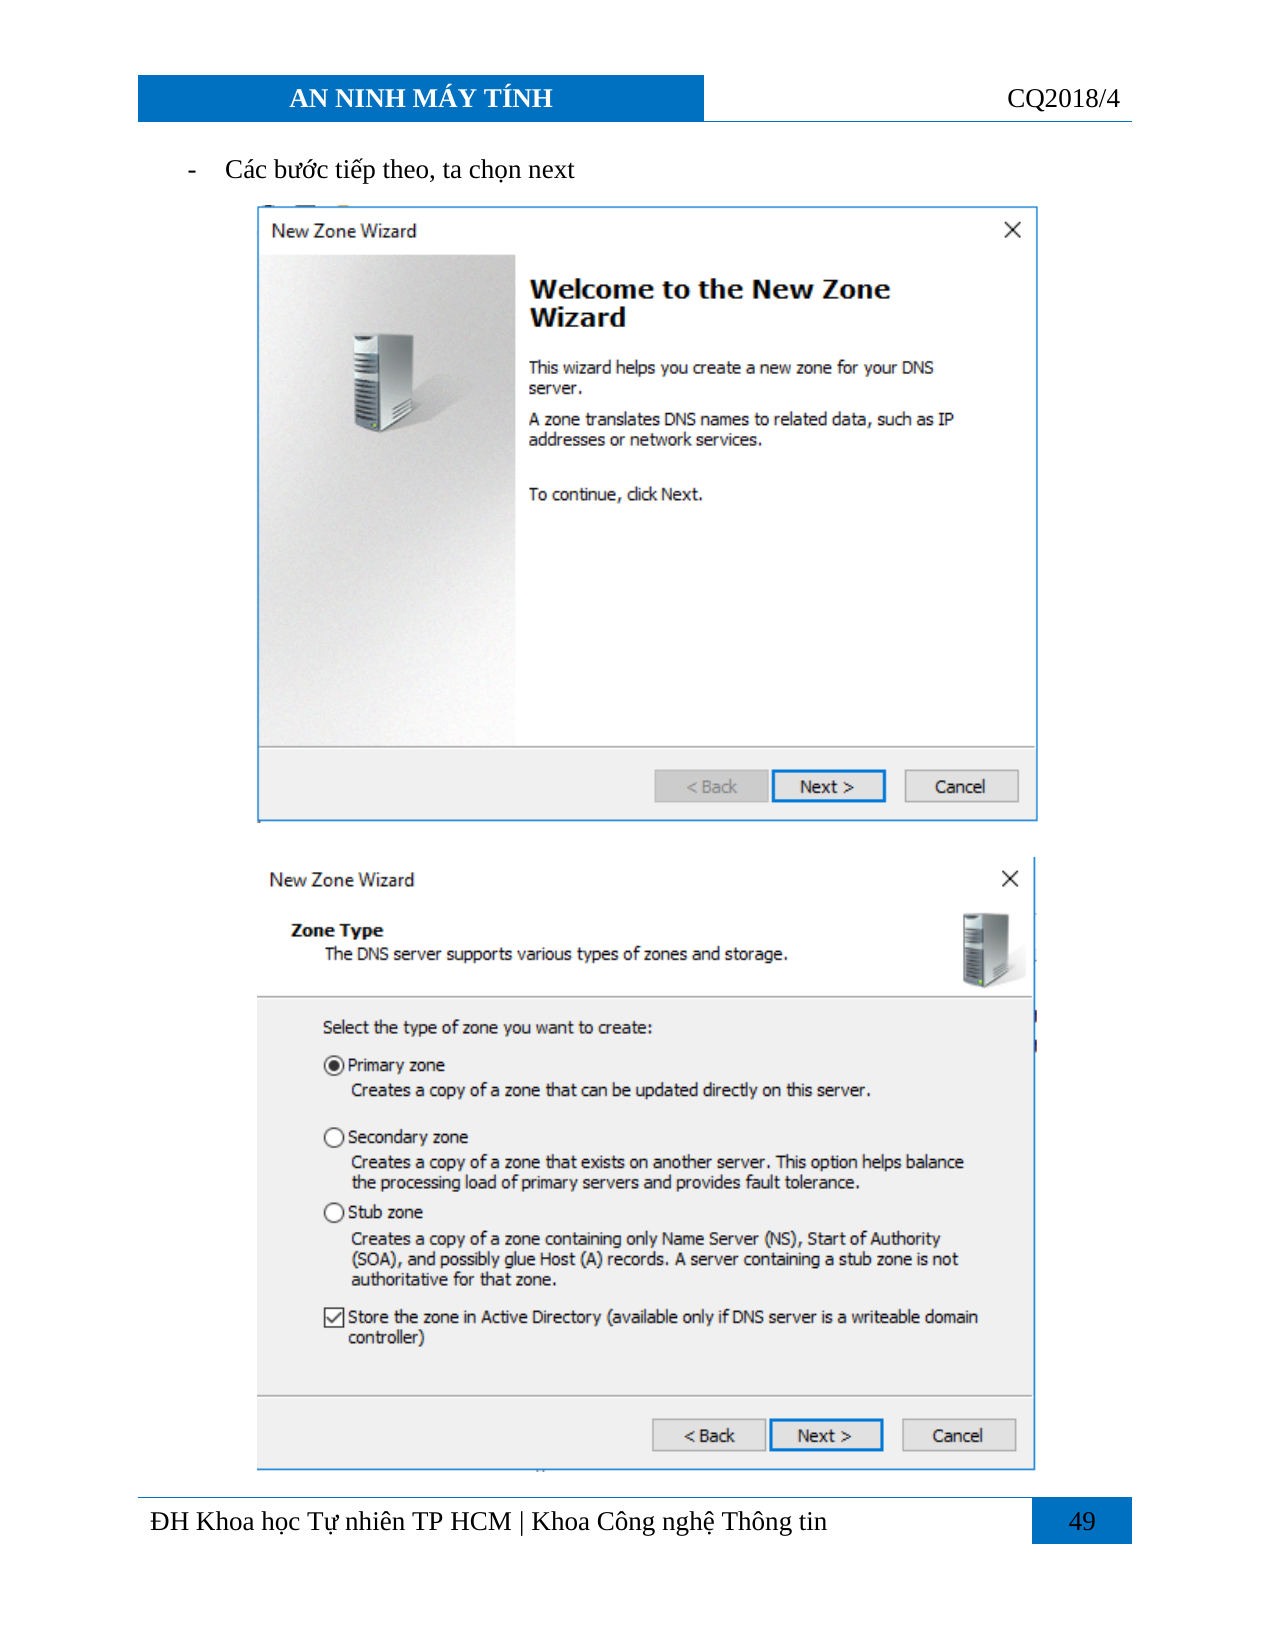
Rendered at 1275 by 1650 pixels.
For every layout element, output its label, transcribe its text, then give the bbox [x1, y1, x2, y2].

picture [256, 205, 1038, 823]
list Các bước tiếp theo, ta chọn next [187, 153, 1144, 184]
picture [257, 857, 1037, 1472]
